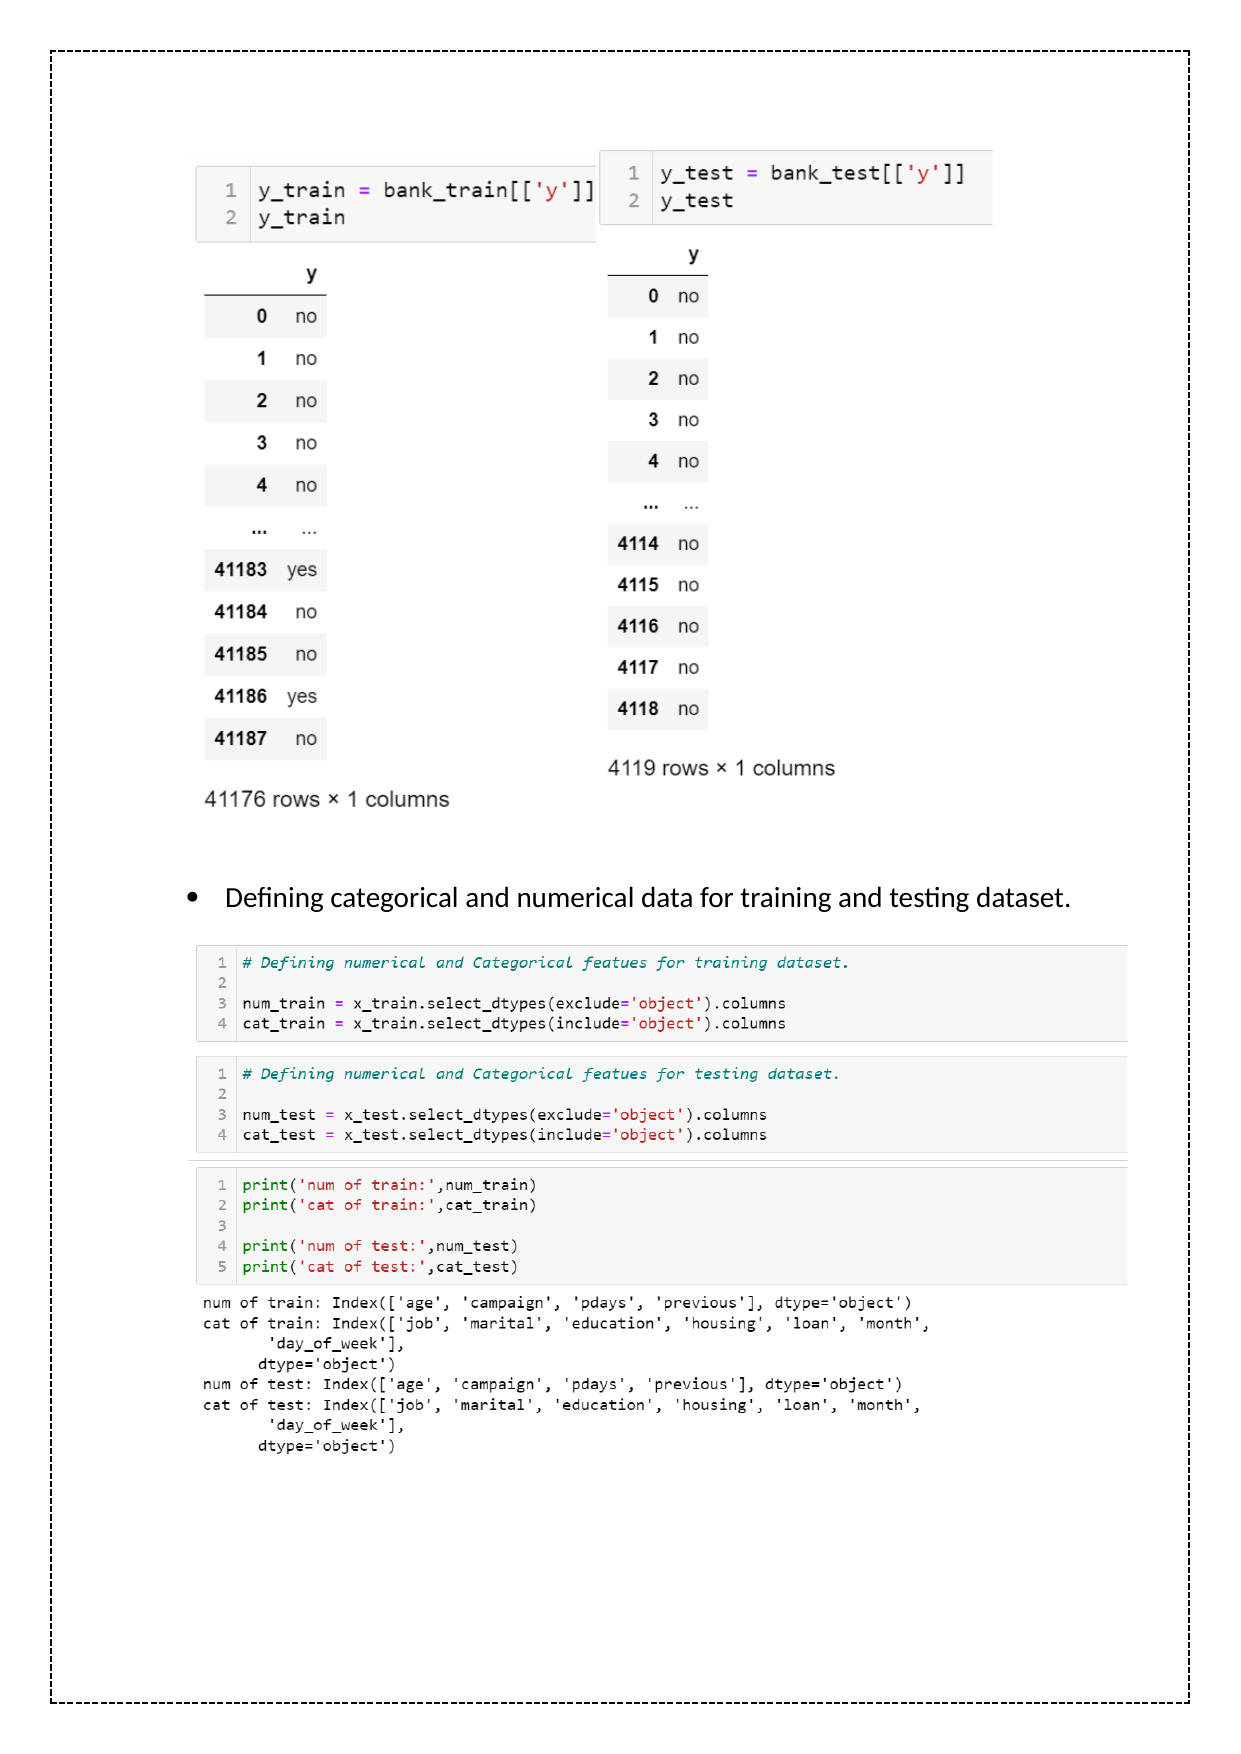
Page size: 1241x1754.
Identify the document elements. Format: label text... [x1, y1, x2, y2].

picture [187, 933, 1128, 1468]
picture [187, 150, 993, 822]
list Defining categorical and numerical data for training and testing dataset. [187, 879, 1090, 914]
